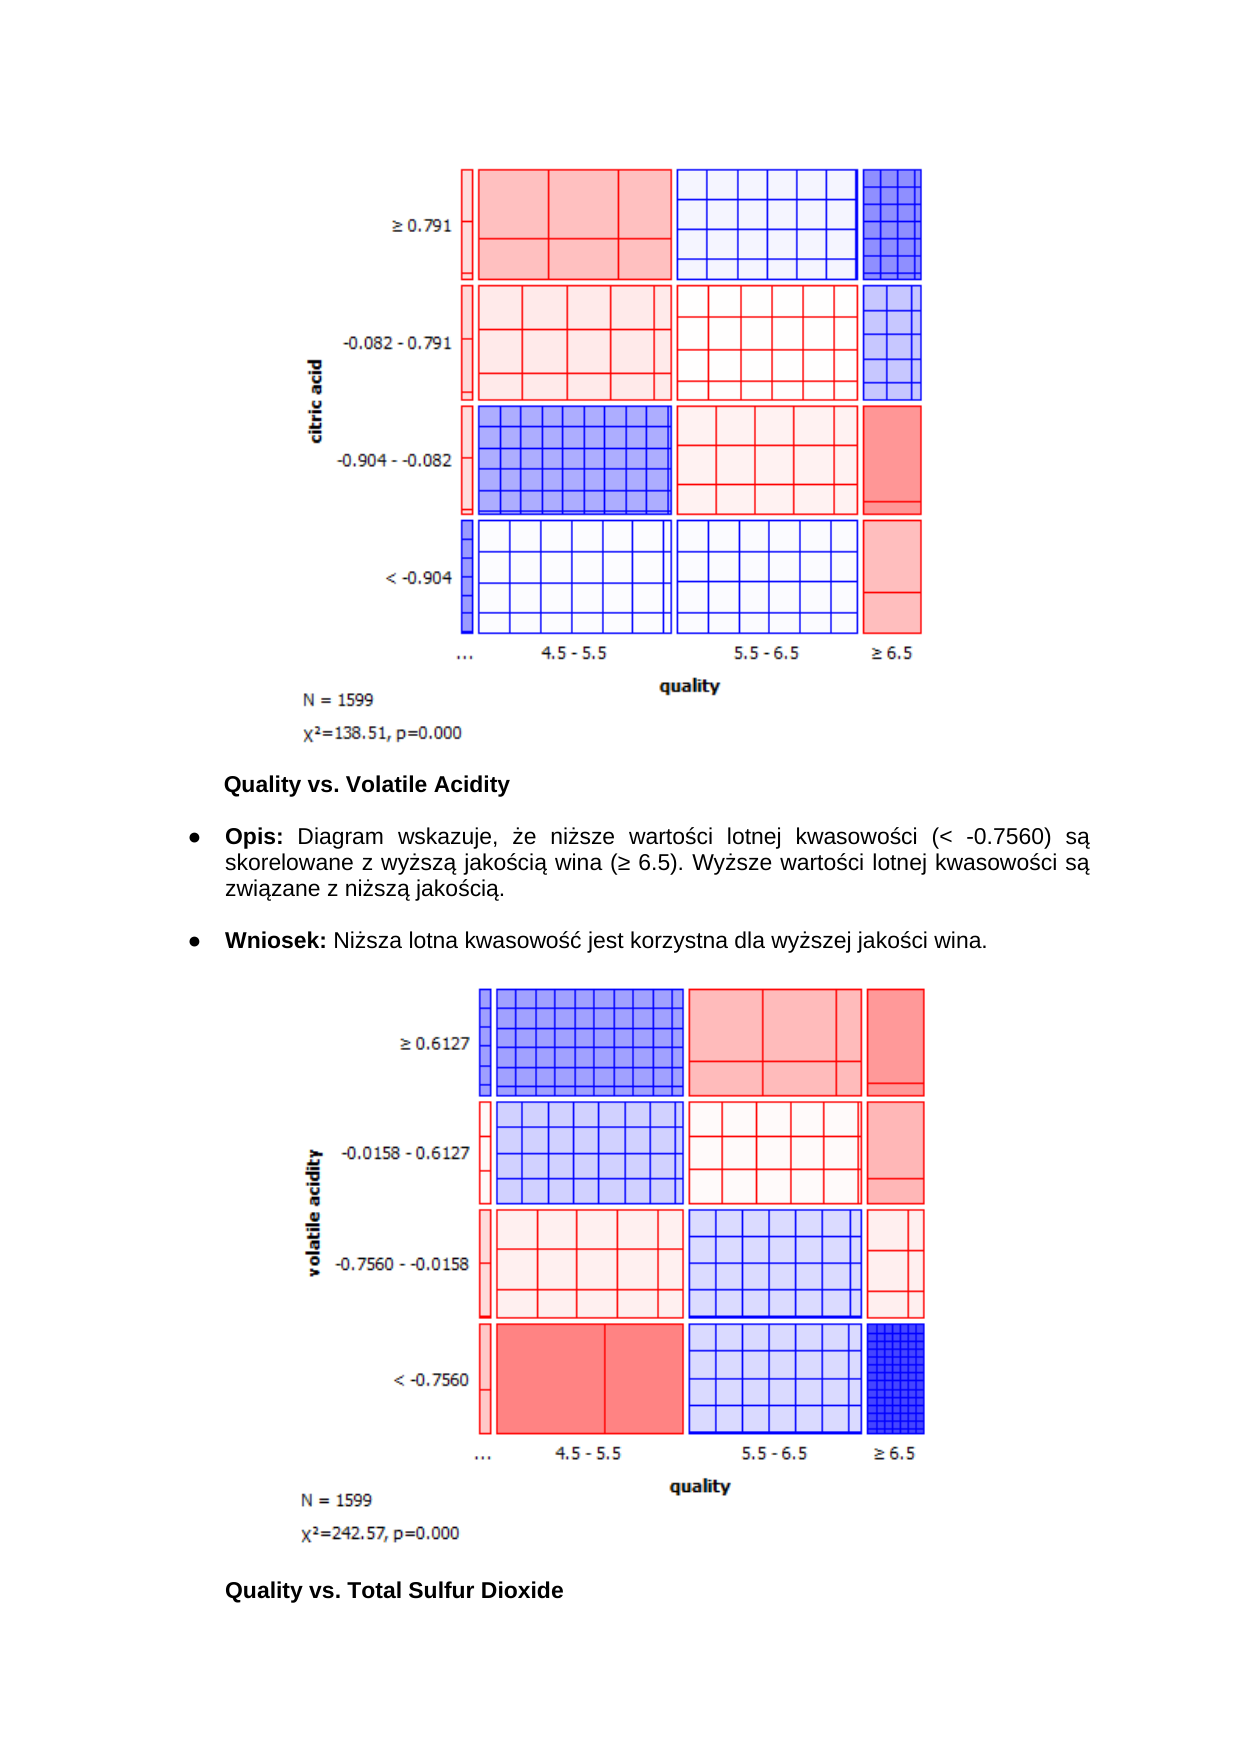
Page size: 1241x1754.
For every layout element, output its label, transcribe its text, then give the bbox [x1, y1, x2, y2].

list Wniosek: Niższa lotna kwasowość jest korzystna dla wyższej jakości wina. [187, 927, 1090, 953]
list Opis: Diagram wskazuje, że niższe wartości lotnej kwasowości (< -0.7560) są skorelowane z wyższą jakością wina (≥ 6.5). Wyższe wartości lotnej kwasowości są związane z niższą jakością. [187, 823, 1090, 902]
picture [303, 150, 936, 747]
subtitle Quality vs. Volatile Acidity [223, 771, 1090, 798]
subtitle Quality vs. Total Sulfur Dioxide [150, 1577, 1090, 1603]
picture [301, 978, 939, 1552]
